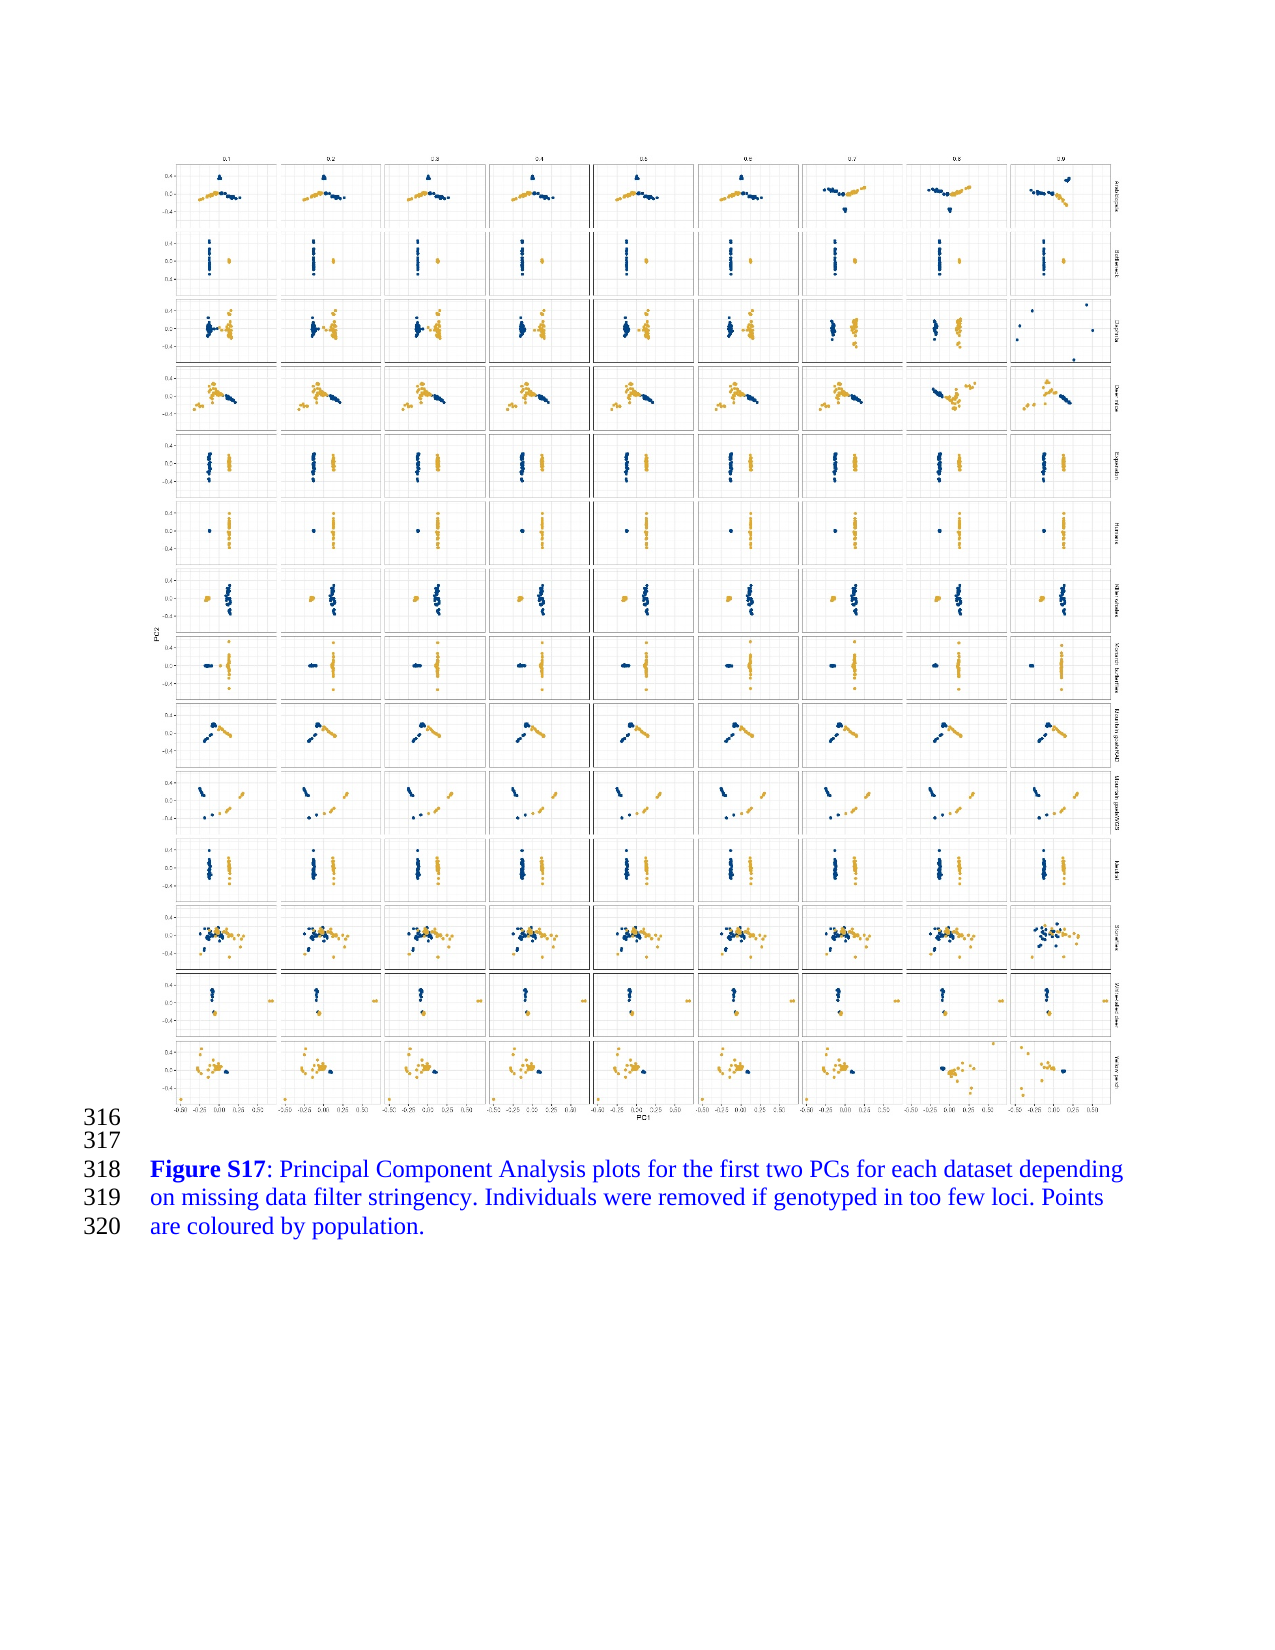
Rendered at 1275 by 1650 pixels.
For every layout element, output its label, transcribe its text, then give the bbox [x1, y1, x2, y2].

text Figure S17: Principal Component Analysis plots for the first two PCs for each dataset depending on missing data filter stringency. Individuals were removed if genotyped in too few loci. Points are coloured by population. [150, 1154, 1125, 1240]
picture [150, 150, 1125, 1125]
